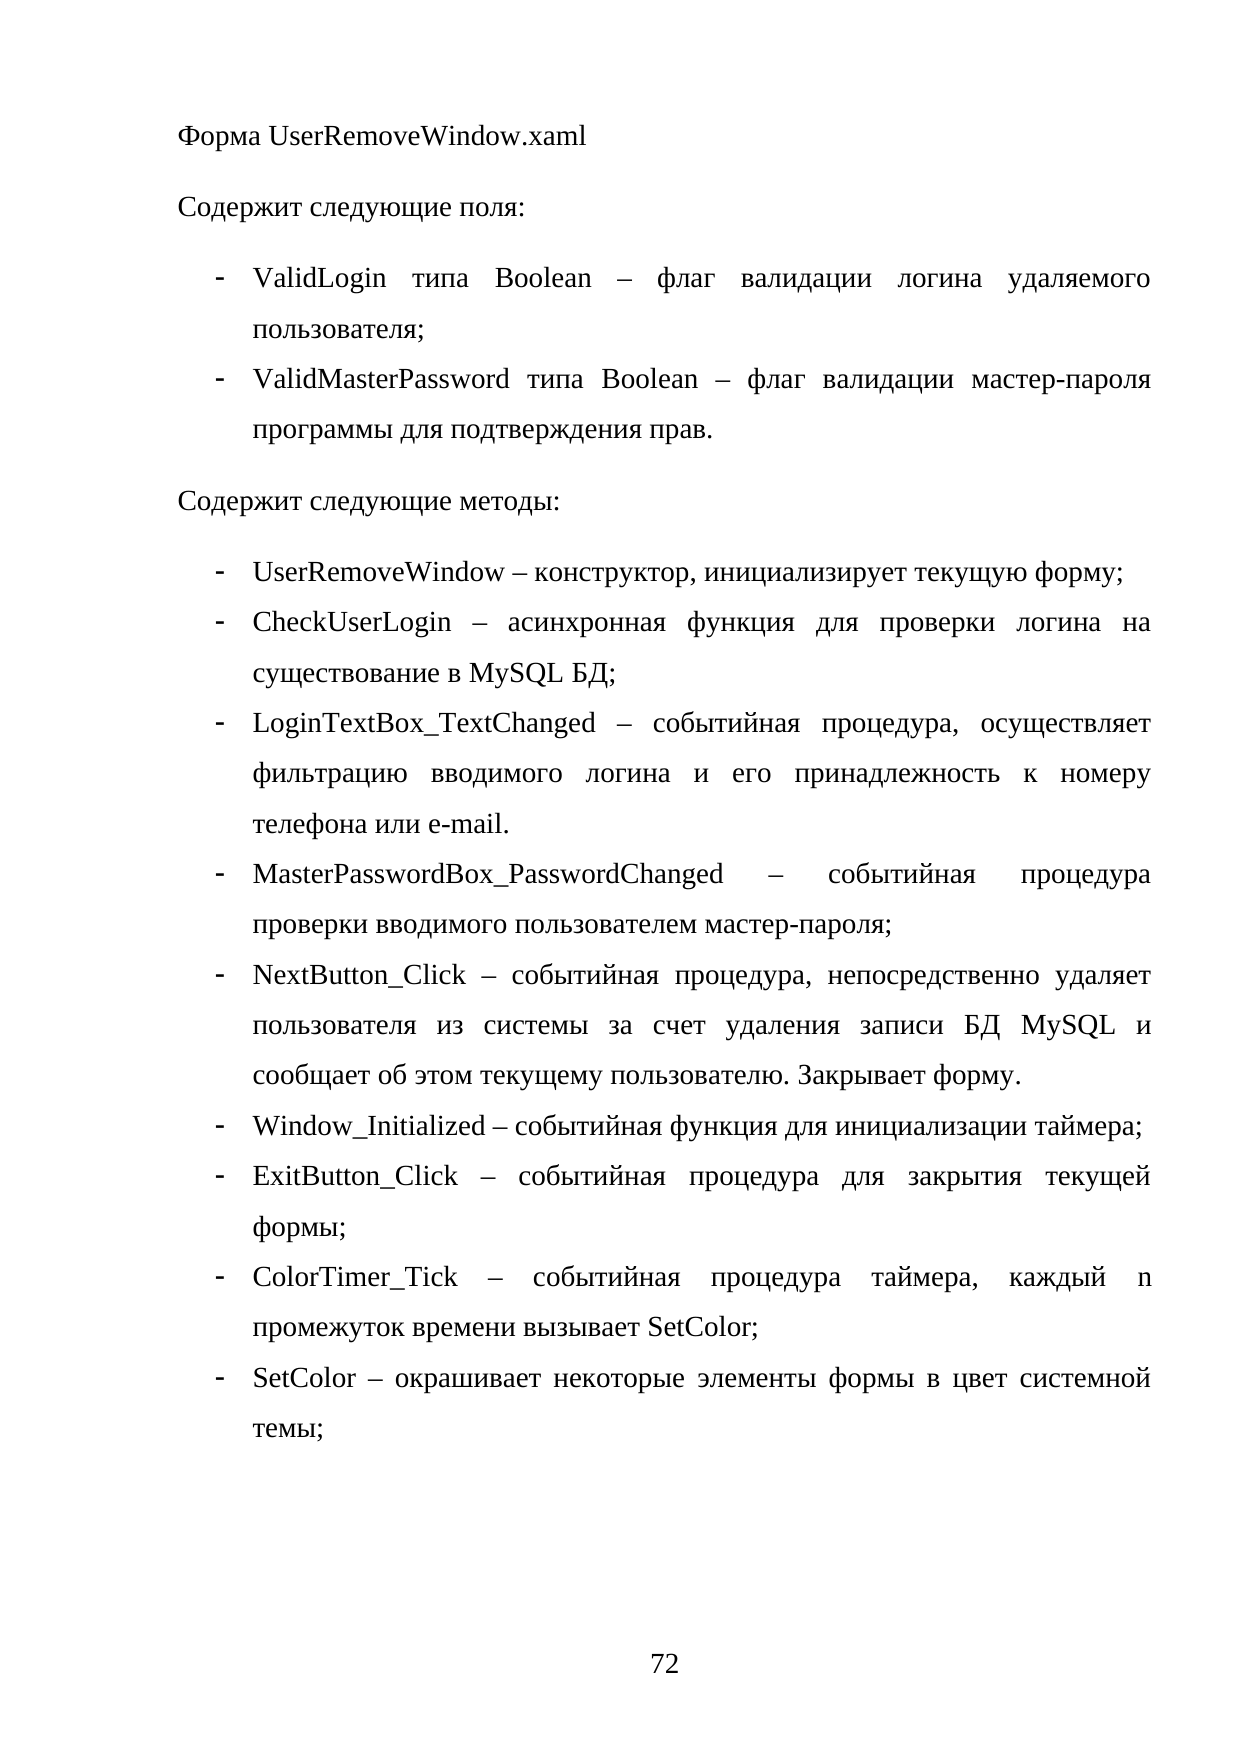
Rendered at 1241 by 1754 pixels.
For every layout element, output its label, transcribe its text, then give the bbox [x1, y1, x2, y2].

list ExitButton_Click – событийная процедура для закрытия текущей формы; [215, 1158, 1152, 1242]
list ColorTimer_Tick – событийная процедура таймера, каждый n промежуток времени вызывает SetColor; [215, 1259, 1152, 1343]
list CheckUserLogin – асинхронная функция для проверки логина на существование в MySQL БД; [215, 604, 1152, 688]
list UserRemoveWindow – конструктор, инициализирует текущую форму; [215, 554, 1152, 587]
list MasterPasswordBox_PasswordChanged – событийная процедура проверки вводимого пользователем мастер-пароля; [215, 856, 1152, 940]
list ValidMasterPassword типа Boolean – флаг валидации мастер-пароля программы для подтверждения прав. [215, 361, 1152, 445]
text Форма UserRemoveWindow.xaml [177, 118, 1152, 152]
list SetColor – окрашивает некоторые элементы формы в цвет системной темы; [215, 1360, 1152, 1444]
list NextButton_Click – событийная процедура, непосредственно удаляет пользователя из системы за счет удаления записи БД MySQL и сообщает об этом текущему пользователю. Закрывает форму. [215, 957, 1152, 1091]
list ValidLogin типа Boolean – флаг валидации логина удаляемого пользователя; [215, 260, 1152, 344]
list LoginTextBox_TextChanged – событийная процедура, осуществляет фильтрацию вводимого логина и его принадлежность к номеру телефона или e-mail. [215, 705, 1152, 839]
text Содержит следующие поля: [177, 189, 1152, 223]
text Содержит следующие методы: [177, 483, 1152, 516]
list Window_Initialized – событийная функция для инициализации таймера; [215, 1108, 1152, 1141]
